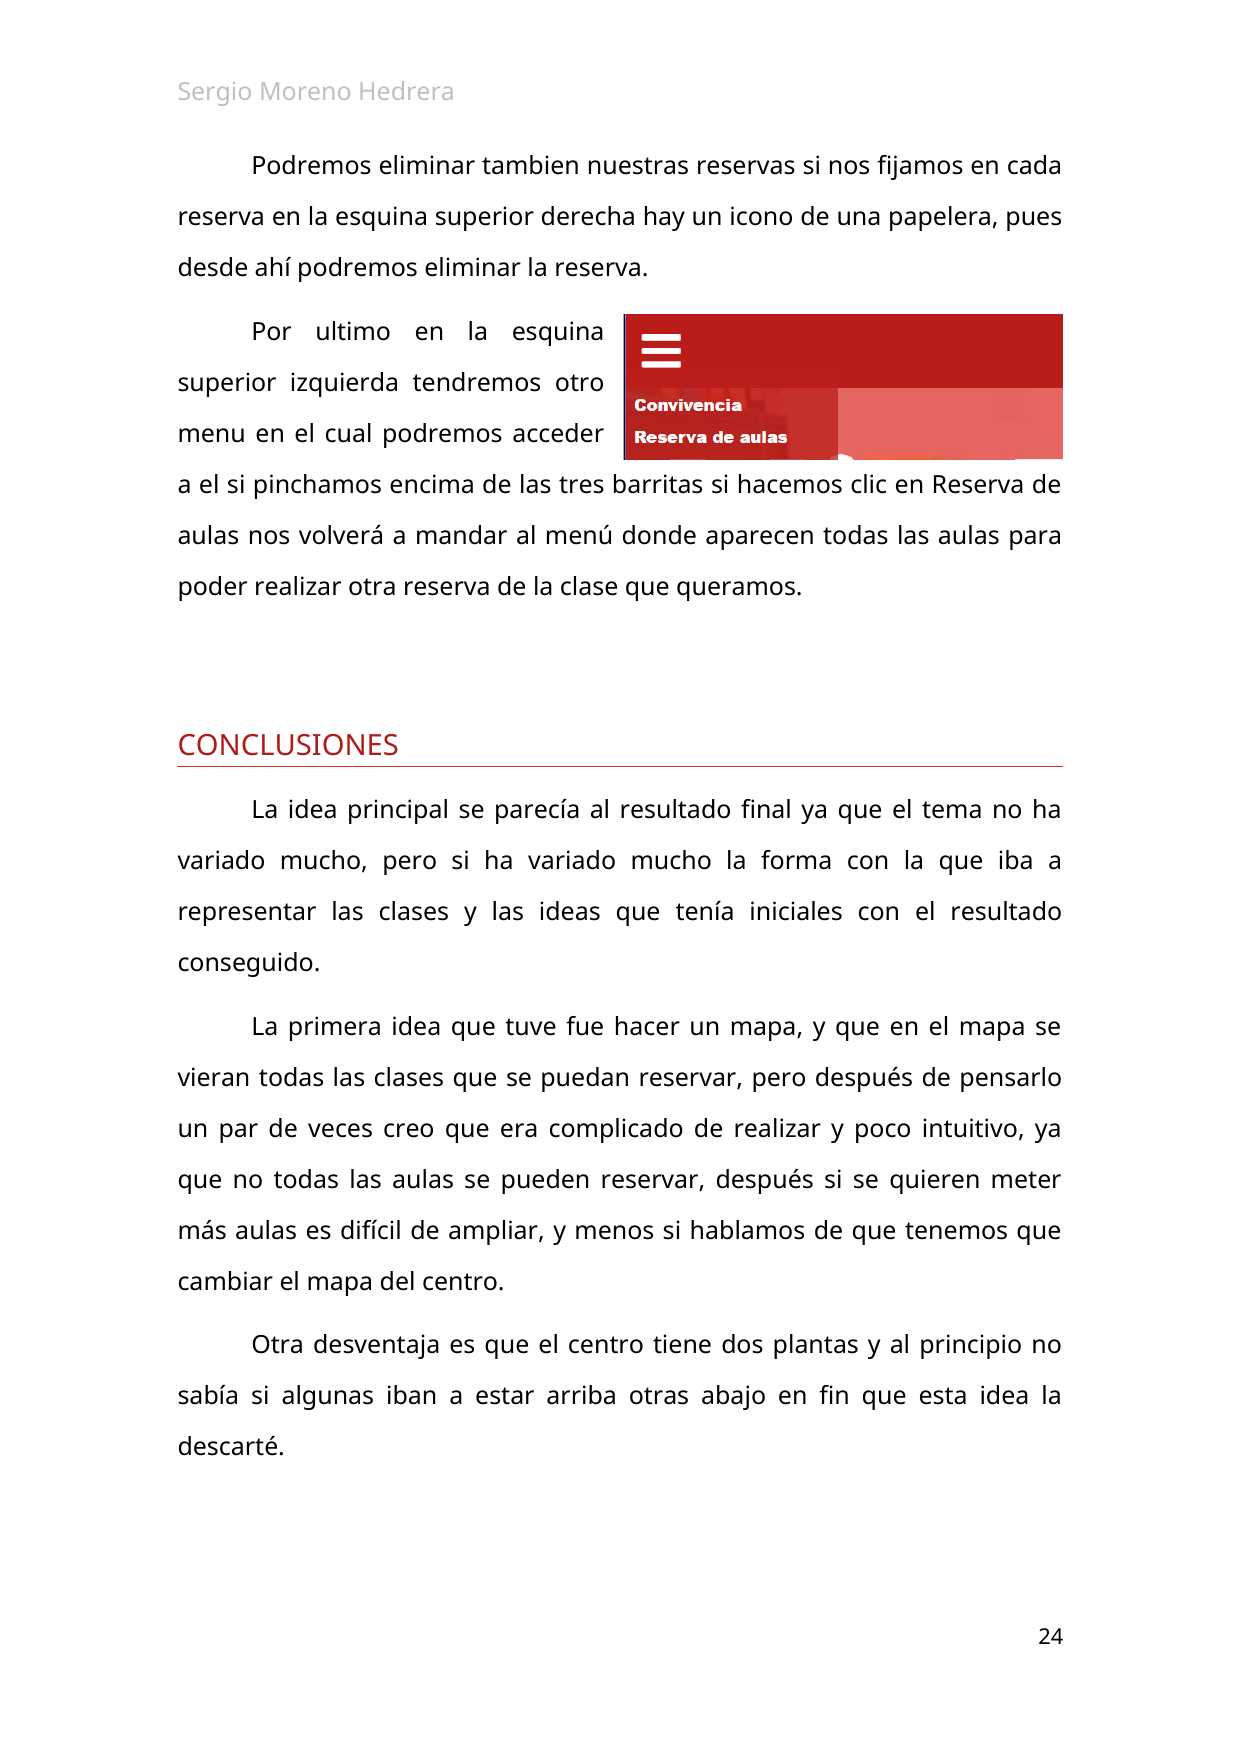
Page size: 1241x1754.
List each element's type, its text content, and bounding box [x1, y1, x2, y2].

text La primera idea que tuve fue hacer un mapa, y que en el mapa se vieran todas las clases que se puedan reservar, pero después de pensarlo un par de veces creo que era complicado de realizar y poco intuitivo, ya que no todas las aulas se pueden reservar, después si se quieren meter más aulas es difícil de ampliar, y menos si hablamos de que tenemos que cambiar el mapa del centro. [177, 1008, 1063, 1297]
text La idea principal se parecía al resultado final ya que el tema no ha variado mucho, pero si ha variado mucho la forma con la que iba a representar las clases y las ideas que tenía iniciales con el resultado conseguido. [177, 791, 1063, 979]
text Podremos eliminar tambien nuestras reservas si nos fijamos en cada reserva en la esquina superior derecha hay un icono de una papelera, pues desde ahí podremos eliminar la reserva. [177, 148, 1063, 284]
text Otra desventaja es que el centro tiene dos plantas y al principio no sabía si algunas iban a estar arriba otras abajo en fin que esta idea la descarté. [177, 1327, 1063, 1463]
picture [623, 314, 1063, 460]
subtitle CONCLUSIONES [177, 725, 1063, 766]
